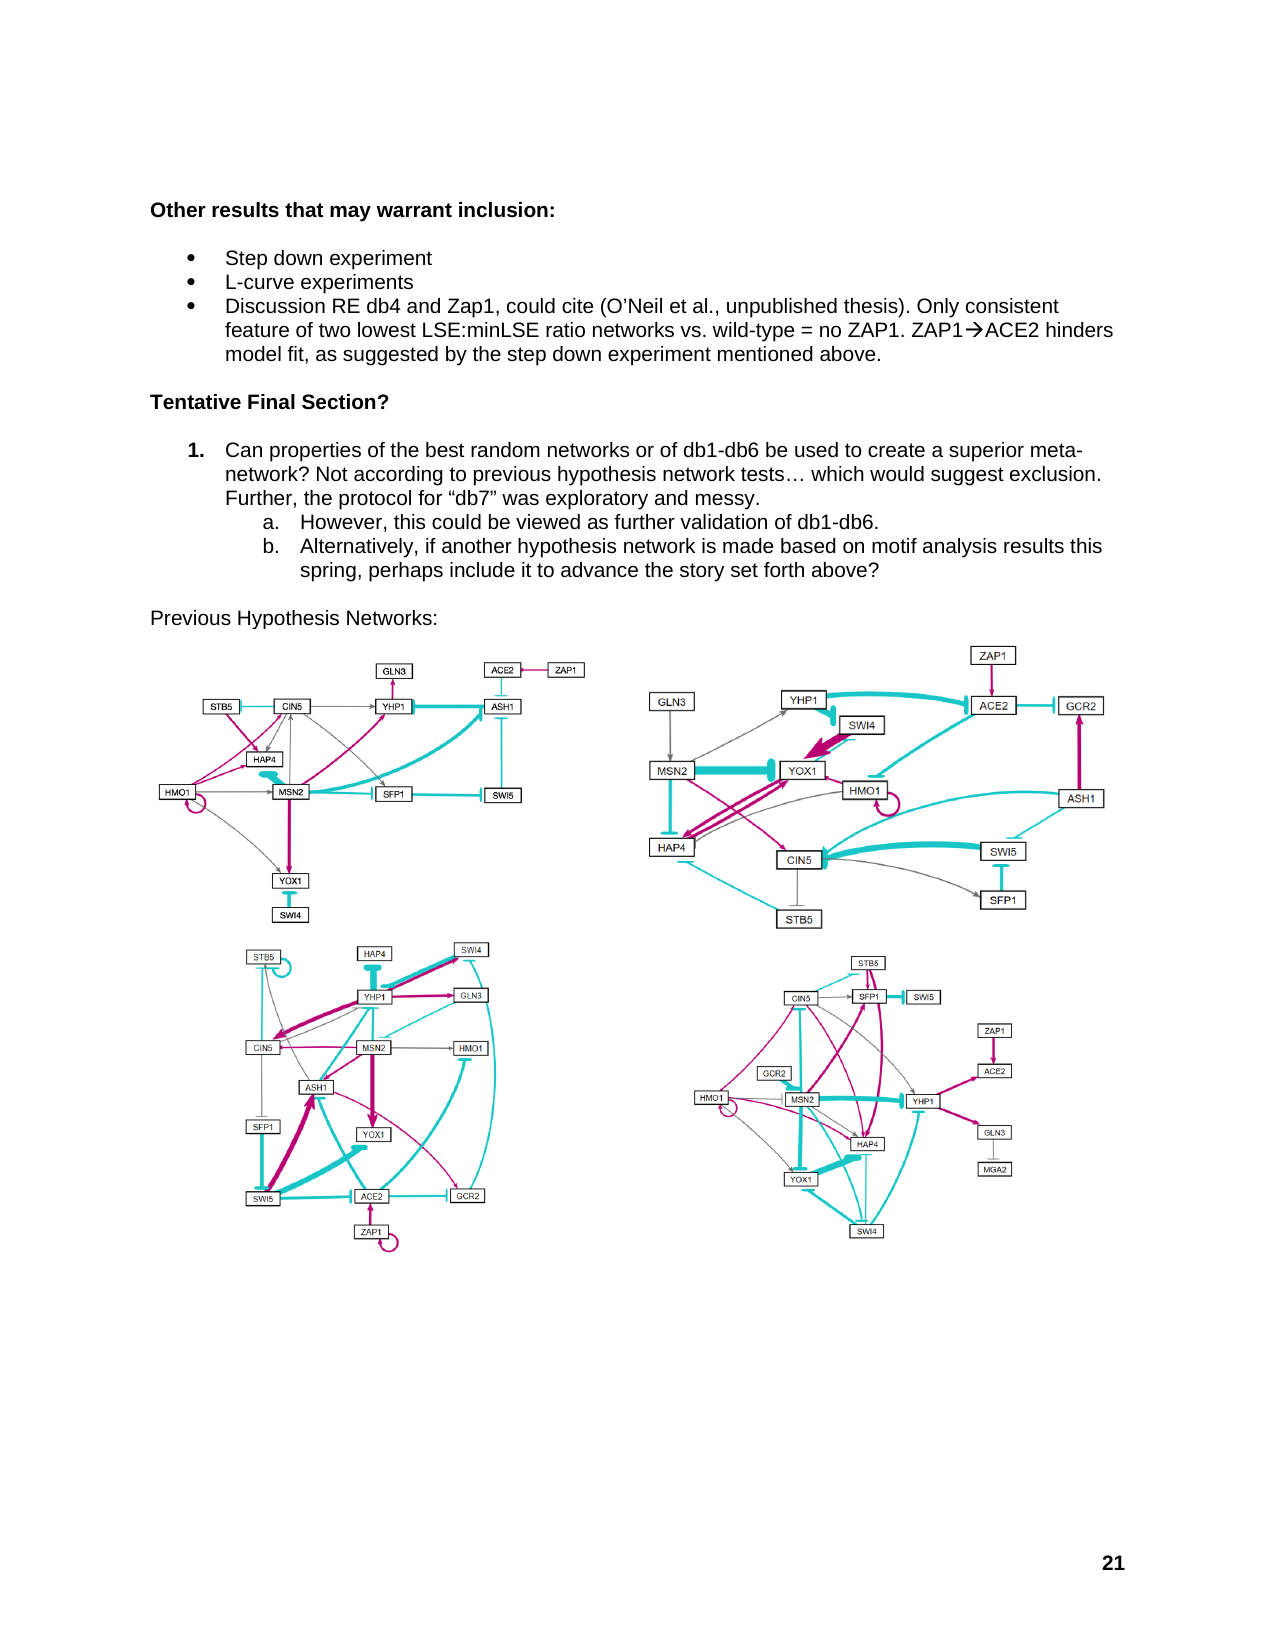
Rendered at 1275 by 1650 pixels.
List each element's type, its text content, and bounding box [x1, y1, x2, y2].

text Previous Hypothesis Networks: [150, 606, 1125, 629]
list L-curve experiments [187, 270, 1125, 294]
list However, this could be viewed as further validation of db1-db6. [262, 510, 1125, 534]
text Tentative Final Section? [150, 390, 1125, 414]
list Discussion RE db4 and Zap1, could cite (O’Neil et al., unpublished thesis). Only consistent feature of two lowest LSE:minLSE ratio networks vs. wild-type = no ZAP1. ZAP1ACE2 hinders model fit, as suggested by the step down experiment mentioned above. [187, 294, 1125, 366]
text Other results that may warrant inclusion: [150, 198, 1125, 222]
list Step down experiment [187, 246, 1125, 270]
list Can properties of the best random networks or of db1-db6 be used to create a superior meta-network? Not according to previous hypothesis network tests… which would suggest exclusion. Further, the protocol for “db7” was exploratory and messy. [187, 438, 1125, 510]
list Alternatively, if another hypothesis network is made based on motif analysis results this spring, perhaps include it to advance the story set forth above? [262, 534, 1125, 582]
